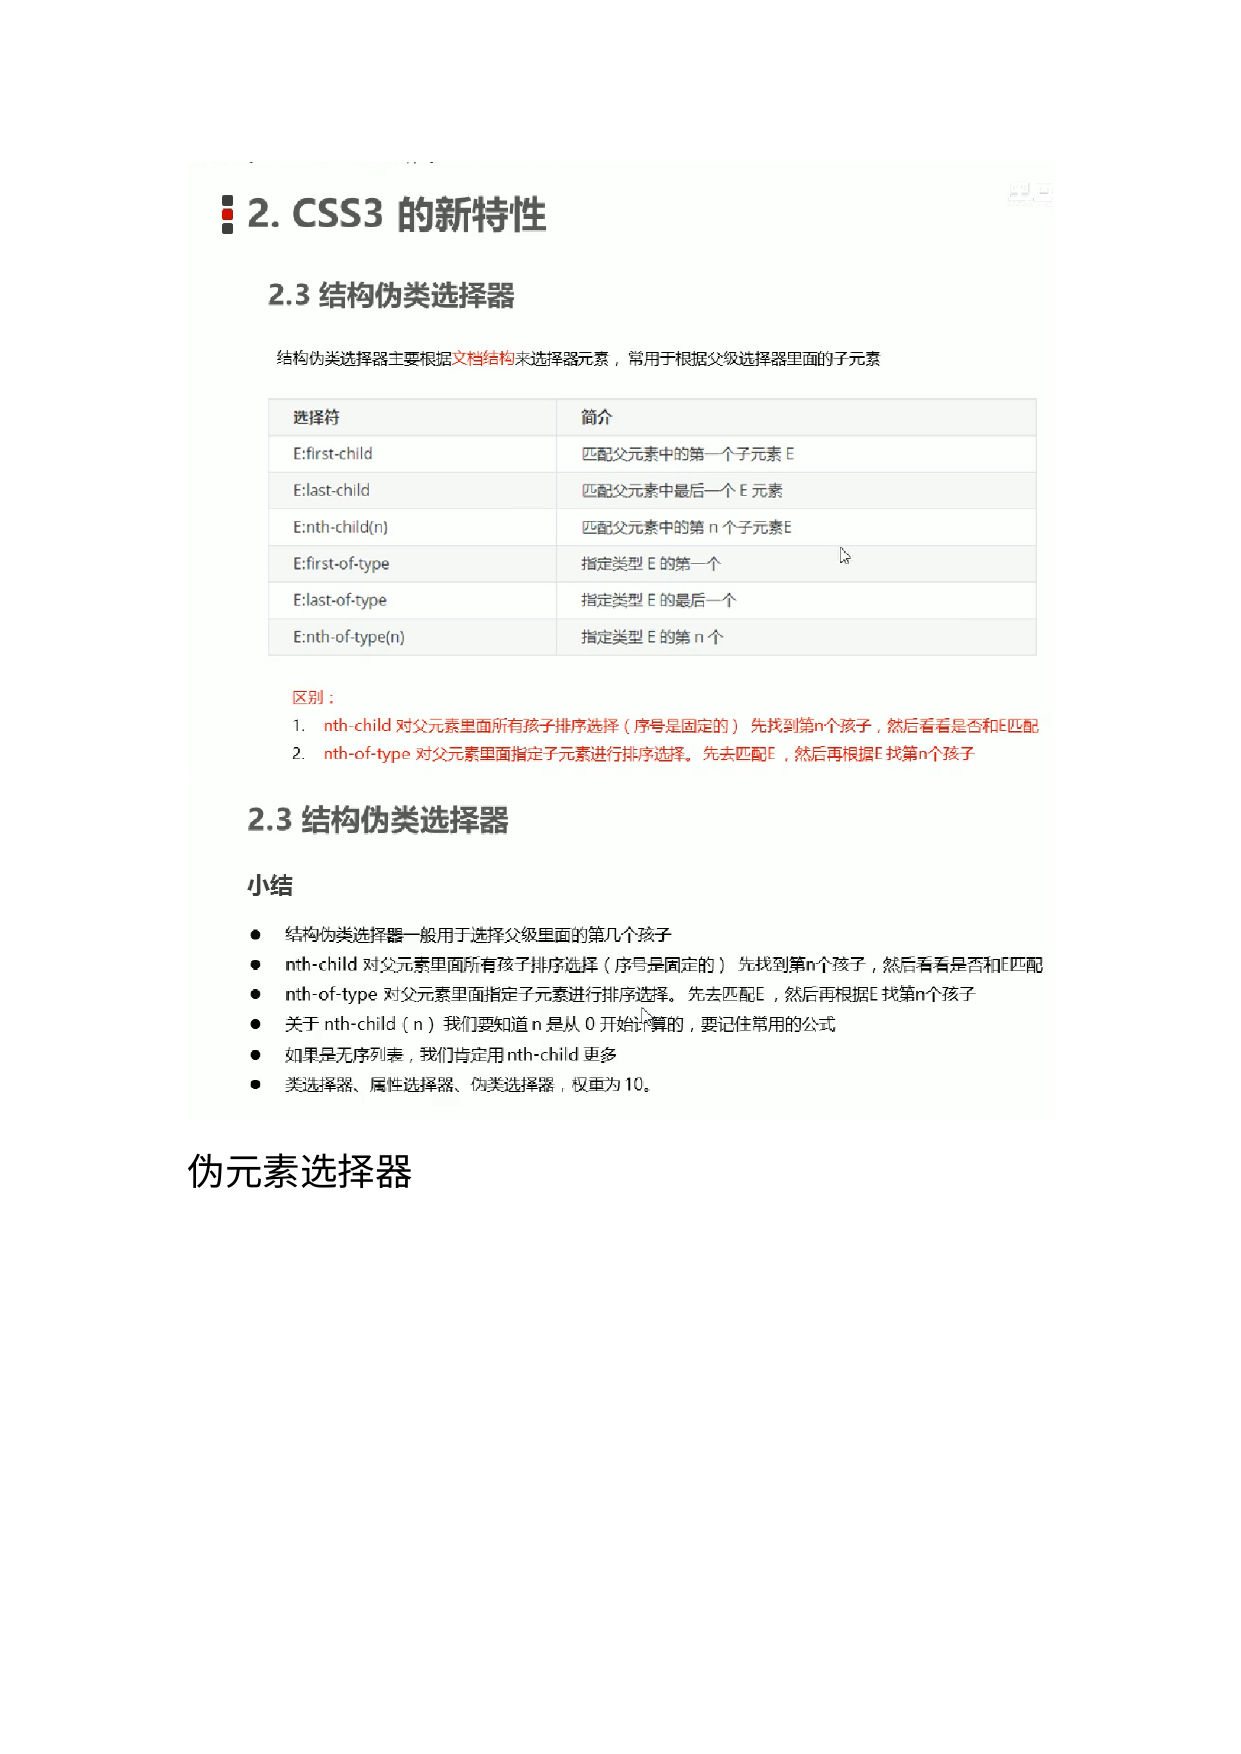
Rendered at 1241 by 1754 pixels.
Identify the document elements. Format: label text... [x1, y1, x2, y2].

picture [187, 779, 1053, 1121]
text 伪元素选择器 [187, 1137, 1053, 1202]
picture [187, 162, 1053, 777]
